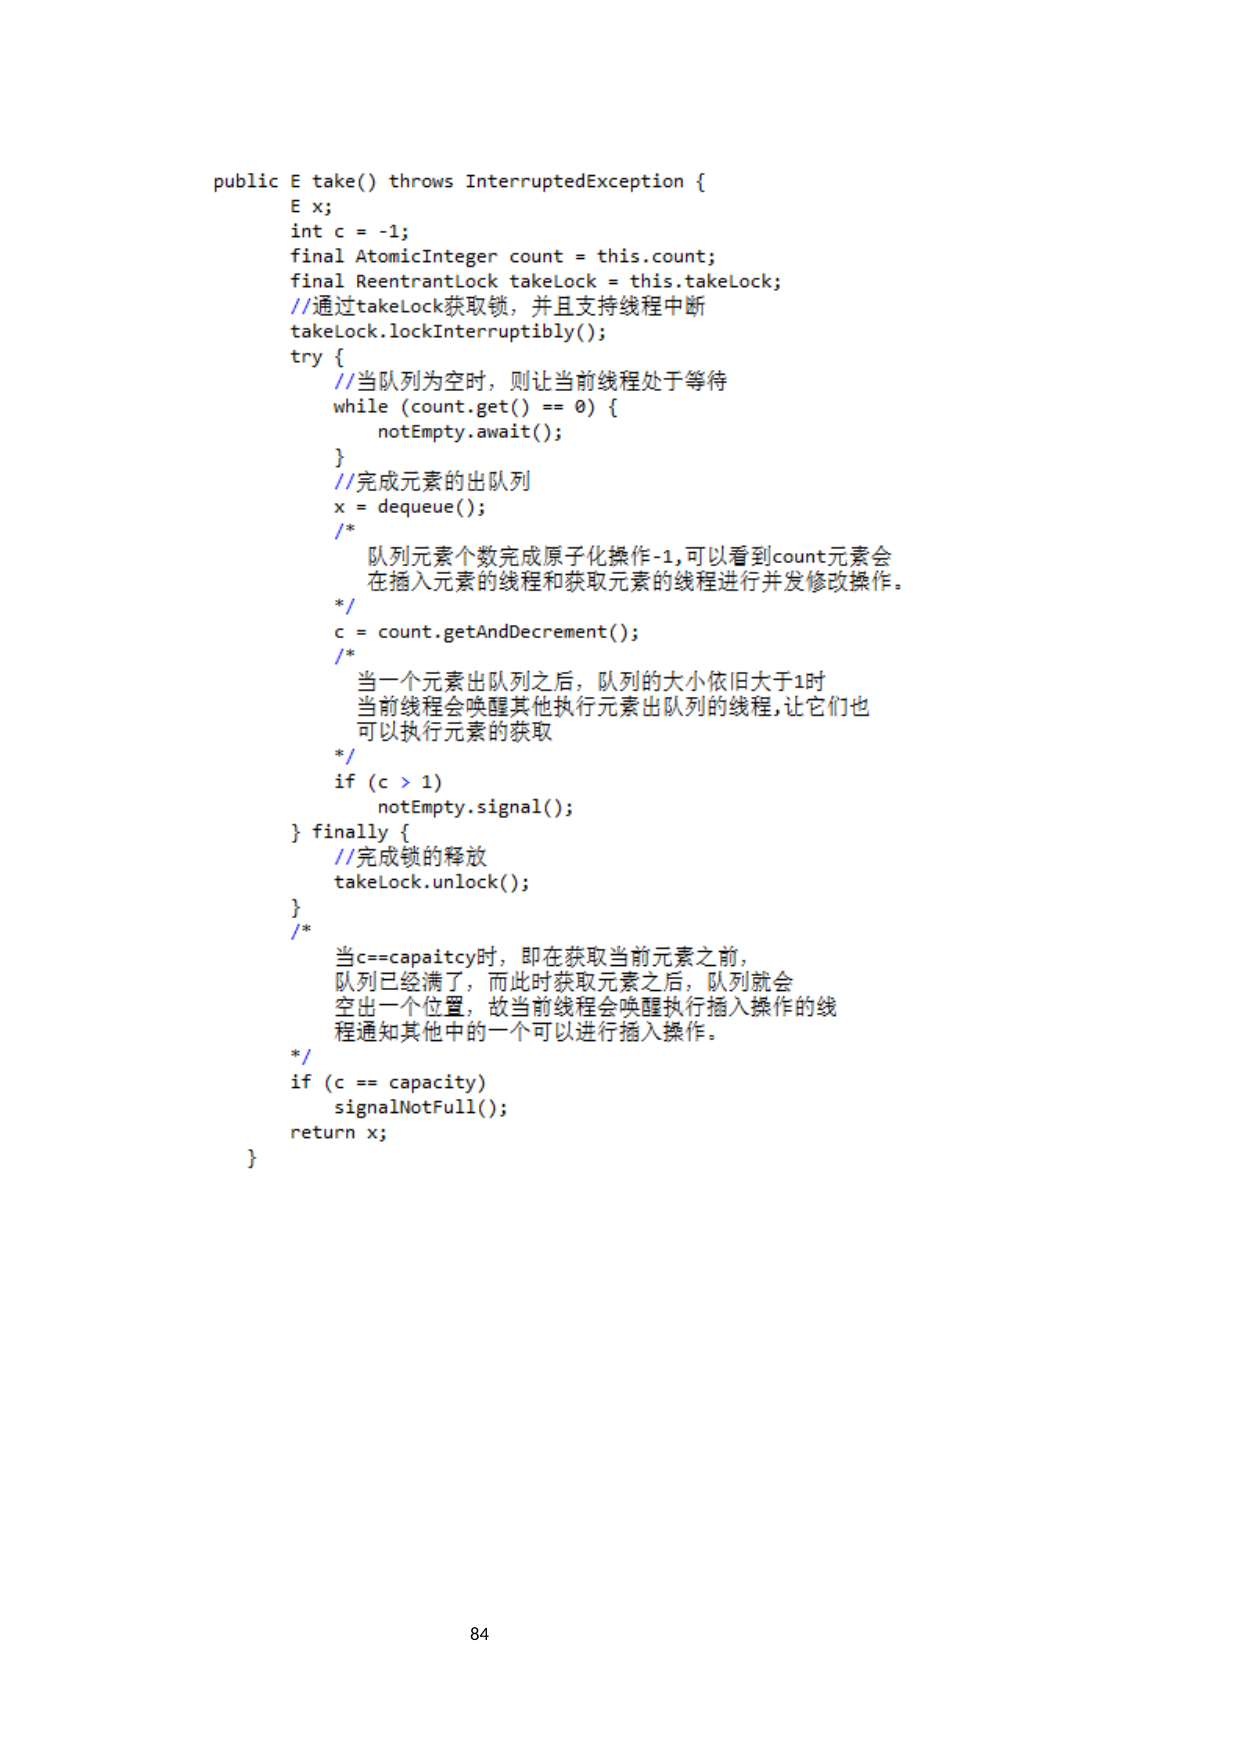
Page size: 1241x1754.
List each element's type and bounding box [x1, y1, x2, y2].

picture [187, 162, 1021, 1184]
